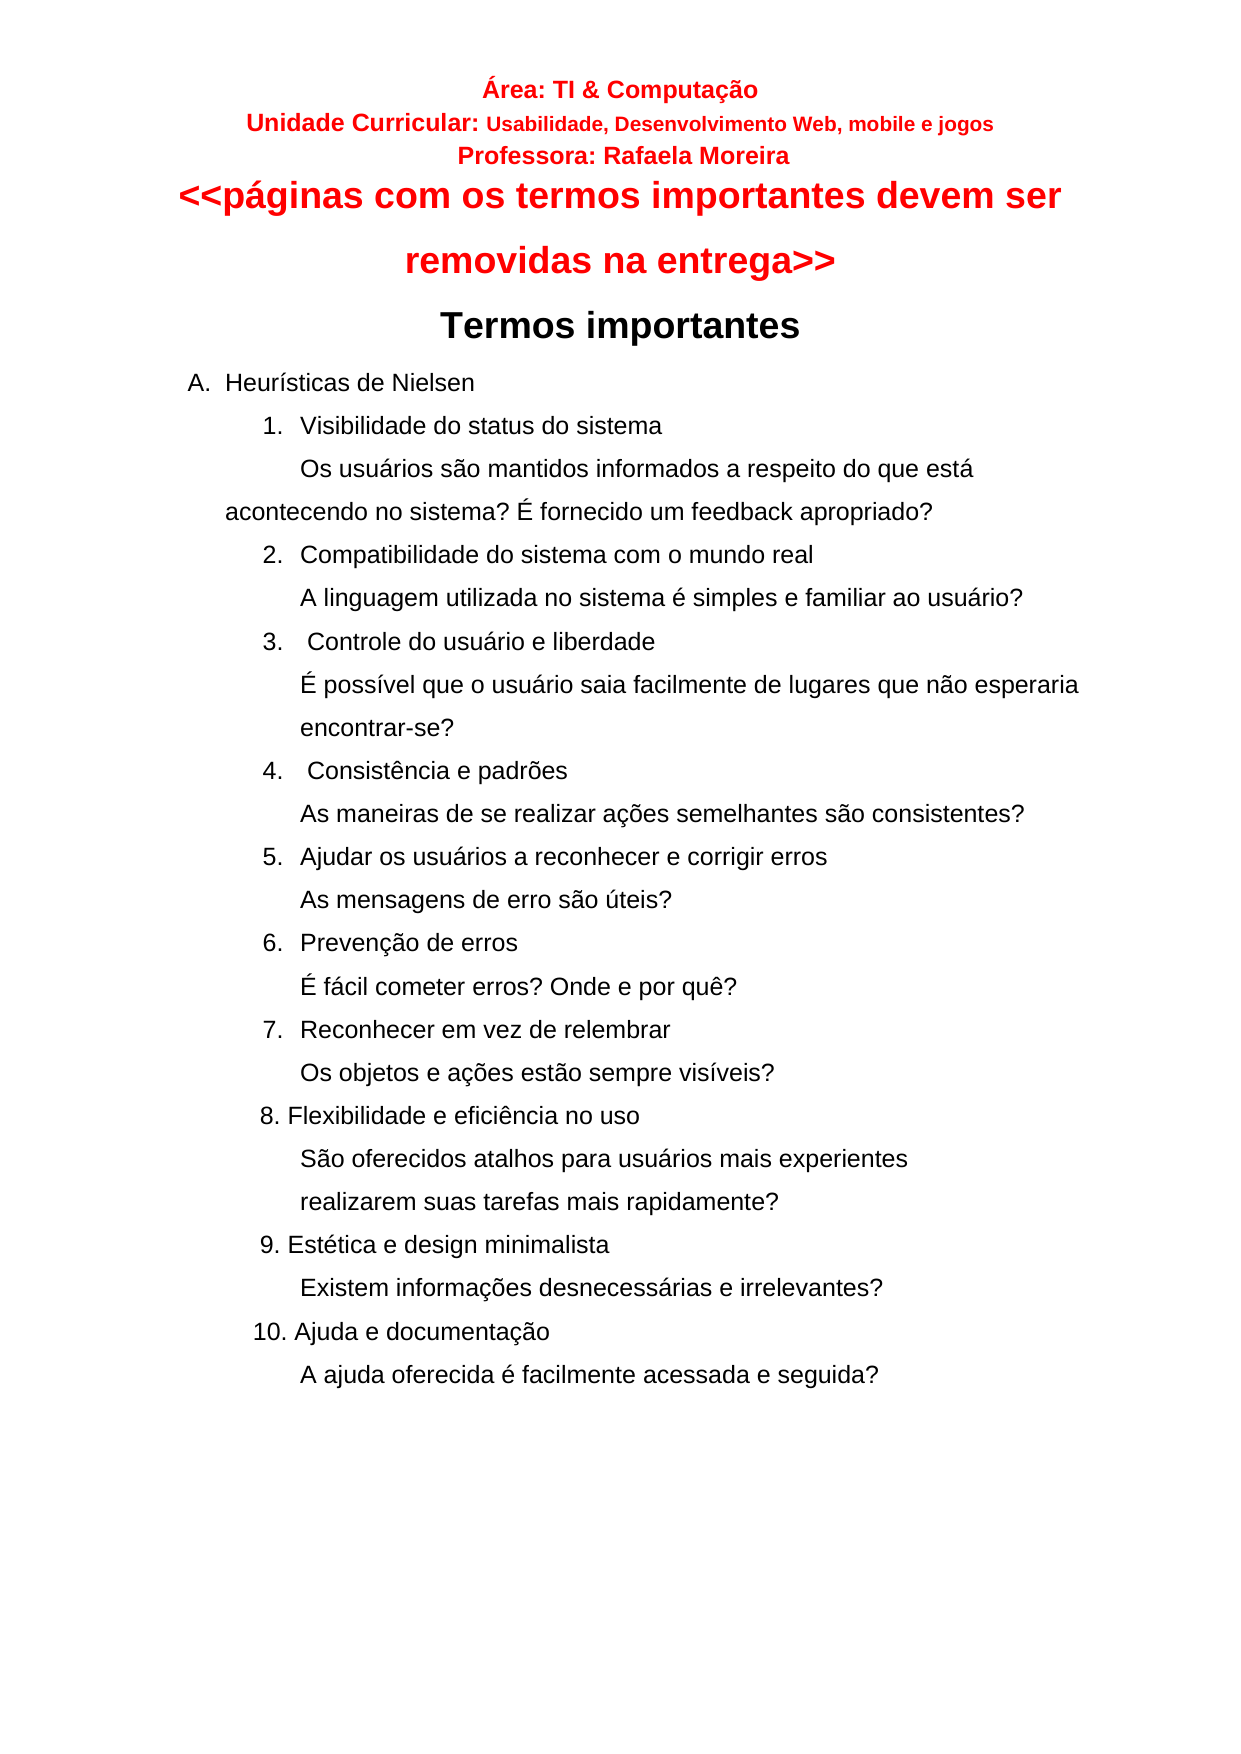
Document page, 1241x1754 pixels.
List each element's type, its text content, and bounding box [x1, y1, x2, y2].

text As mensagens de erro são úteis? [225, 885, 1090, 914]
list Prevenção de erros [262, 928, 1090, 957]
list Heurísticas de Nielsen [187, 368, 1090, 396]
list Visibilidade do status do sistema [262, 411, 1090, 439]
text <<páginas com os termos importantes devem ser removidas na entrega>> [150, 174, 1090, 281]
list Reconhecer em vez de relembrar [262, 1014, 1090, 1043]
list Ajudar os usuários a reconhecer e corrigir erros [262, 842, 1090, 871]
text realizarem suas tarefas mais rapidamente? [225, 1187, 1090, 1216]
text Existem informações desnecessárias e irrelevantes? [225, 1273, 1090, 1302]
list Consistência e padrões [262, 756, 1090, 784]
text É fácil cometer erros? Onde e por quê? [150, 971, 1090, 1000]
text As maneiras de se realizar ações semelhantes são consistentes? [225, 799, 1090, 828]
text 9. Estética e design minimalista [225, 1230, 1090, 1259]
text É possível que o usuário saia facilmente de lugares que não esperaria encontrar-se? [300, 669, 1090, 741]
text Os objetos e ações estão sempre visíveis? [225, 1058, 1090, 1086]
text A linguagem utilizada no sistema é simples e familiar ao usuário? [225, 583, 1090, 612]
text A ajuda oferecida é facilmente acessada e seguida? [225, 1359, 1090, 1388]
text Os usuários são mantidos informados a respeito do que está acontecendo no sistema? É fornecido um feedback apropriado? [225, 454, 1090, 526]
text 8. Flexibilidade e eficiência no uso [225, 1101, 1090, 1129]
text 10. Ajuda e documentação [225, 1316, 1090, 1345]
text São oferecidos atalhos para usuários mais experientes [225, 1144, 1090, 1173]
list Compatibilidade do sistema com o mundo real [262, 540, 1090, 569]
text Termos importantes [150, 303, 1090, 346]
list Controle do usuário e liberdade [262, 626, 1090, 655]
